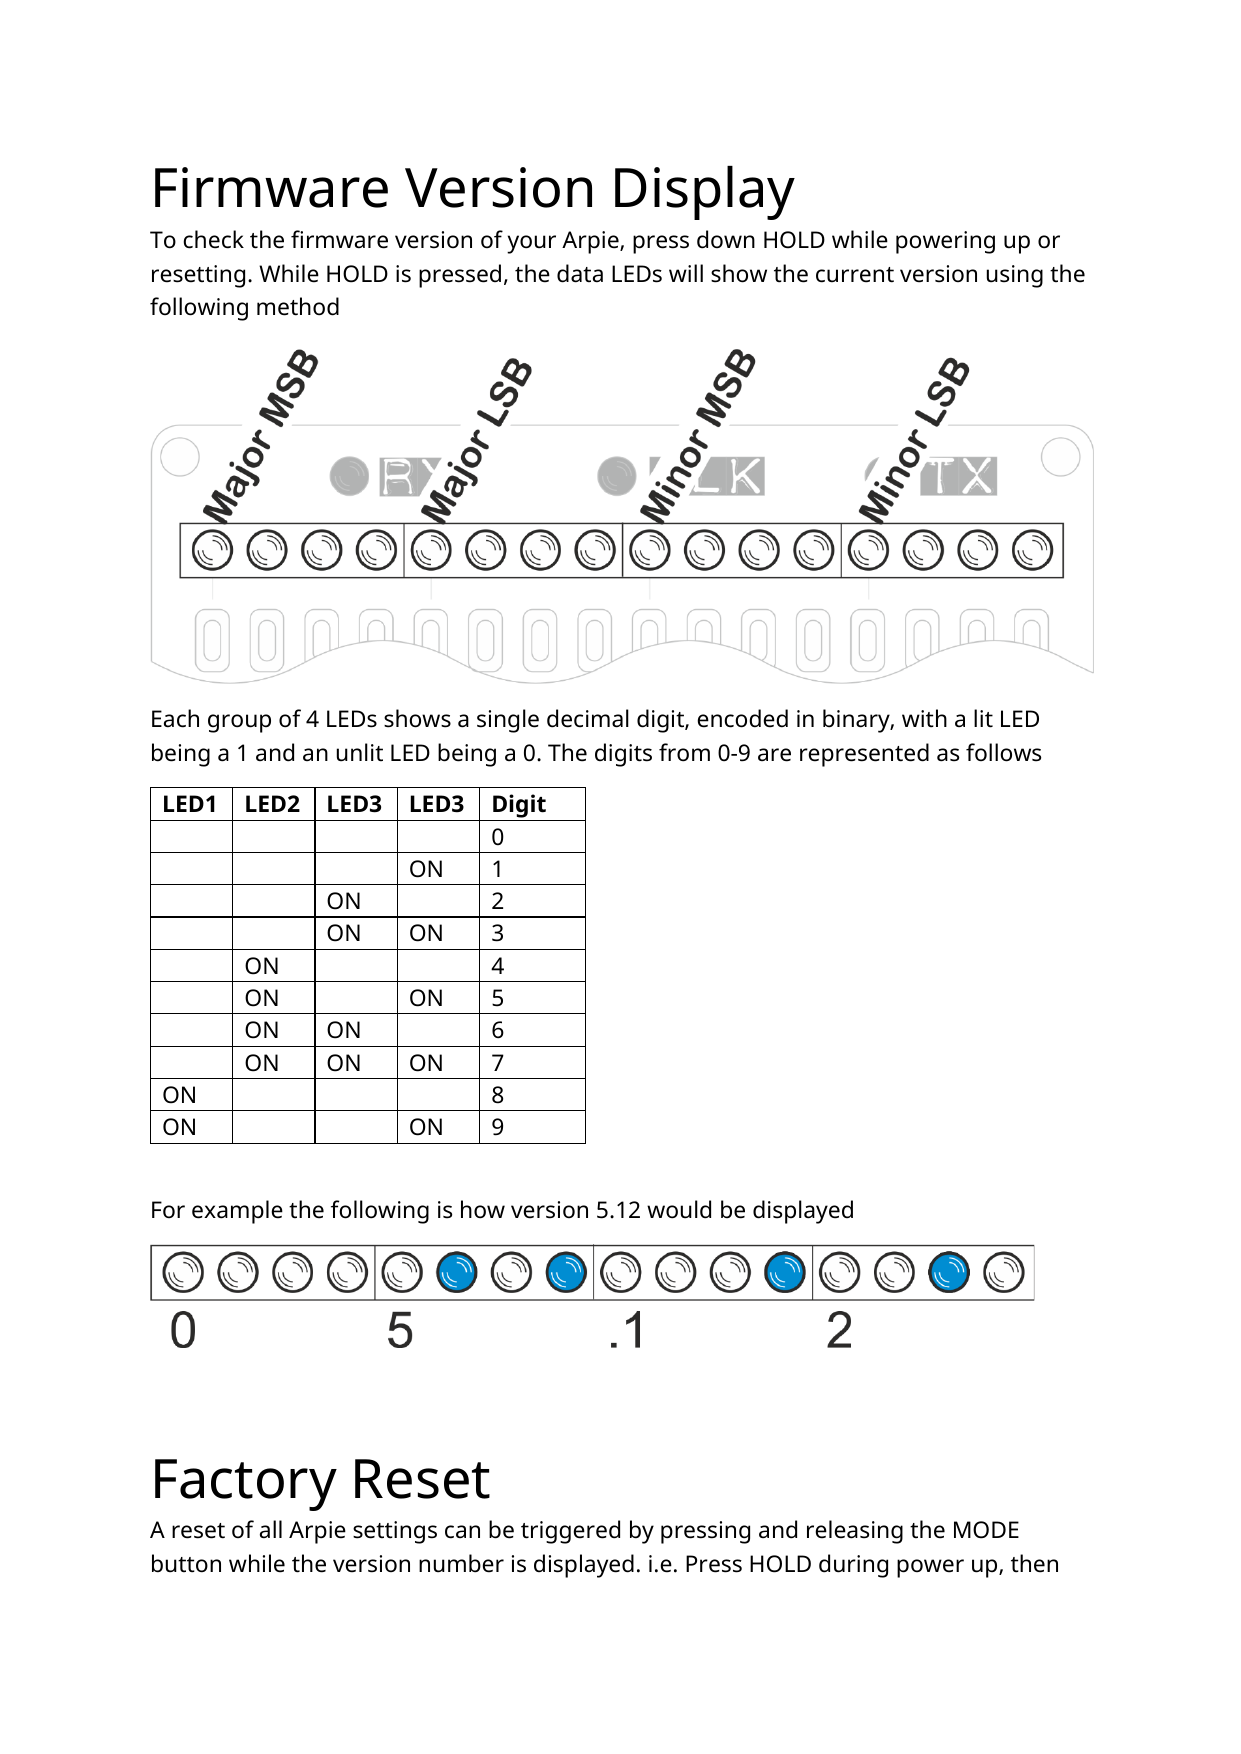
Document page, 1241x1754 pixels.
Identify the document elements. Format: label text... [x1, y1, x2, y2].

table_cell [316, 821, 397, 852]
table_cell ON [398, 1111, 479, 1142]
table_cell 1 [480, 853, 585, 884]
text For example the following is how version 5.12 would be displayed [150, 1194, 1090, 1225]
table_cell [398, 821, 479, 852]
table_cell [151, 853, 232, 884]
table_cell [151, 1047, 232, 1078]
table_header LED1 [151, 788, 232, 819]
table_cell ON [151, 1079, 232, 1110]
table_header LED3 [316, 788, 397, 819]
table_cell ON [398, 1047, 479, 1078]
table_cell [233, 885, 314, 916]
table_cell [151, 885, 232, 916]
table_cell [398, 950, 479, 981]
table_cell [316, 1111, 397, 1142]
table_cell [398, 1014, 479, 1046]
table_cell 3 [480, 918, 585, 949]
table_cell 5 [480, 982, 585, 1013]
table_header LED3 [398, 788, 479, 819]
table_header Digit [480, 788, 585, 819]
table_cell ON [316, 918, 397, 949]
table_cell [151, 982, 232, 1013]
table_cell ON [233, 982, 314, 1013]
table_cell 9 [480, 1111, 585, 1142]
picture [150, 1244, 1035, 1348]
table_cell 4 [480, 950, 585, 981]
table_cell 8 [480, 1079, 585, 1110]
table_cell ON [233, 1014, 314, 1046]
table_cell ON [316, 1014, 397, 1046]
table_cell ON [316, 885, 397, 916]
table_cell [233, 1111, 314, 1142]
table_cell [151, 950, 232, 981]
table_cell [398, 1079, 479, 1110]
table_cell ON [233, 1047, 314, 1078]
table_cell [233, 918, 314, 949]
picture [150, 341, 1094, 684]
table_cell [151, 821, 232, 852]
table_cell ON [233, 950, 314, 981]
table_cell [151, 918, 232, 949]
subtitle Factory Reset [150, 1440, 1090, 1514]
table_cell 6 [480, 1014, 585, 1046]
table_cell ON [398, 853, 479, 884]
table_cell [316, 950, 397, 981]
table_header LED2 [233, 788, 314, 819]
table_cell ON [398, 918, 479, 949]
table_cell ON [151, 1111, 232, 1142]
table_cell ON [398, 982, 479, 1013]
table_cell [316, 853, 397, 884]
table_cell [398, 885, 479, 916]
table_cell [151, 1014, 232, 1046]
table_cell 2 [480, 885, 585, 916]
text To check the firmware version of your Arpie, press down HOLD while powering up or resetting. While HOLD is pressed, the data LEDs will show the current version using the following method [150, 224, 1090, 322]
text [150, 1514, 1090, 1579]
table_cell [233, 853, 314, 884]
table_cell ON [316, 1047, 397, 1078]
table_cell 7 [480, 1047, 585, 1078]
table_cell [233, 821, 314, 852]
table_cell 0 [480, 821, 585, 852]
subtitle Firmware Version Display [150, 150, 1090, 224]
table_cell [233, 1079, 314, 1110]
table_cell [316, 1079, 397, 1110]
table_cell [316, 982, 397, 1013]
text Each group of 4 LEDs shows a single decimal digit, encoded in binary, with a lit LED being a 1 and an unlit LED being a 0. The digits from 0-9 are represented as follows [150, 703, 1090, 768]
